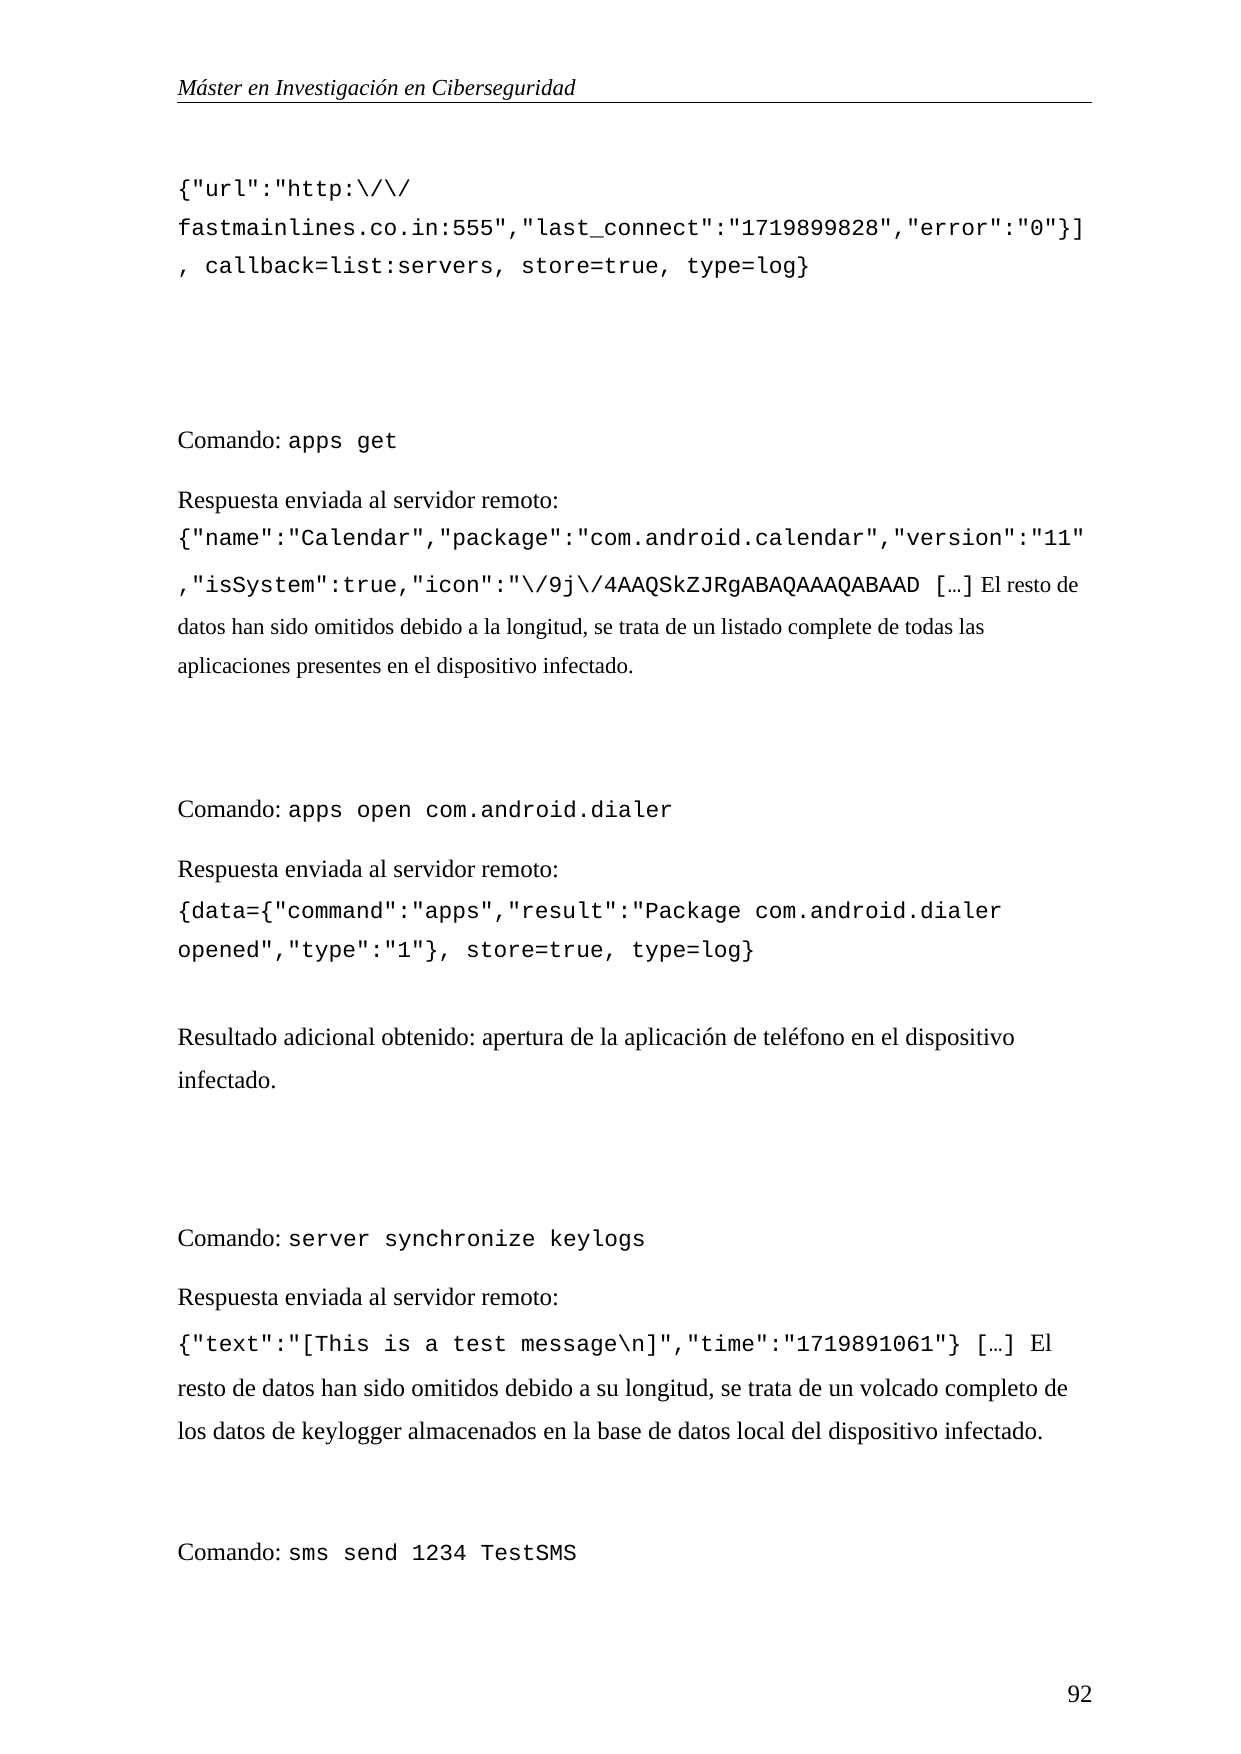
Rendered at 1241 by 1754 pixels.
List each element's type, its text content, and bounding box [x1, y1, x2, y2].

text {"text":"[This is a test message\n]","time":"1719891061"} […] El resto de datos han sido omitidos debido a su longitud, se trata de un volcado completo de los datos de keylogger almacenados en la base de datos local del dispositivo infectado. [177, 1328, 1092, 1444]
text Resultado adicional obtenido: apertura de la aplicación de teléfono en el dispositivo infectado. [177, 1022, 1092, 1094]
text Respuesta enviada al servidor remoto: [177, 854, 1092, 883]
text Comando: server synchronize keylogs [177, 1223, 1092, 1253]
text Respuesta enviada al servidor remoto: {"name":"Calendar","package":"com.android.calendar","version":"11","isSystem":true,"icon":"\/9j\/4AAQSkZJRgABAQAAAQABAAD […] El resto de datos han sido omitidos debido a la longitud, se trata de un listado complete de todas las aplicaciones presentes en el dispositivo infectado. [177, 485, 1092, 679]
text Comando: sms send 1234 TestSMS [177, 1537, 1092, 1567]
text Comando: apps open com.android.dialer [177, 794, 1092, 824]
text Respuesta enviada al servidor remoto: [177, 1282, 1092, 1311]
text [177, 177, 1092, 281]
text {data={"command":"apps","result":"Package com.android.dialer opened","type":"1"}, store=true, type=log} [177, 899, 1092, 1007]
text Comando: apps get [177, 425, 1092, 456]
